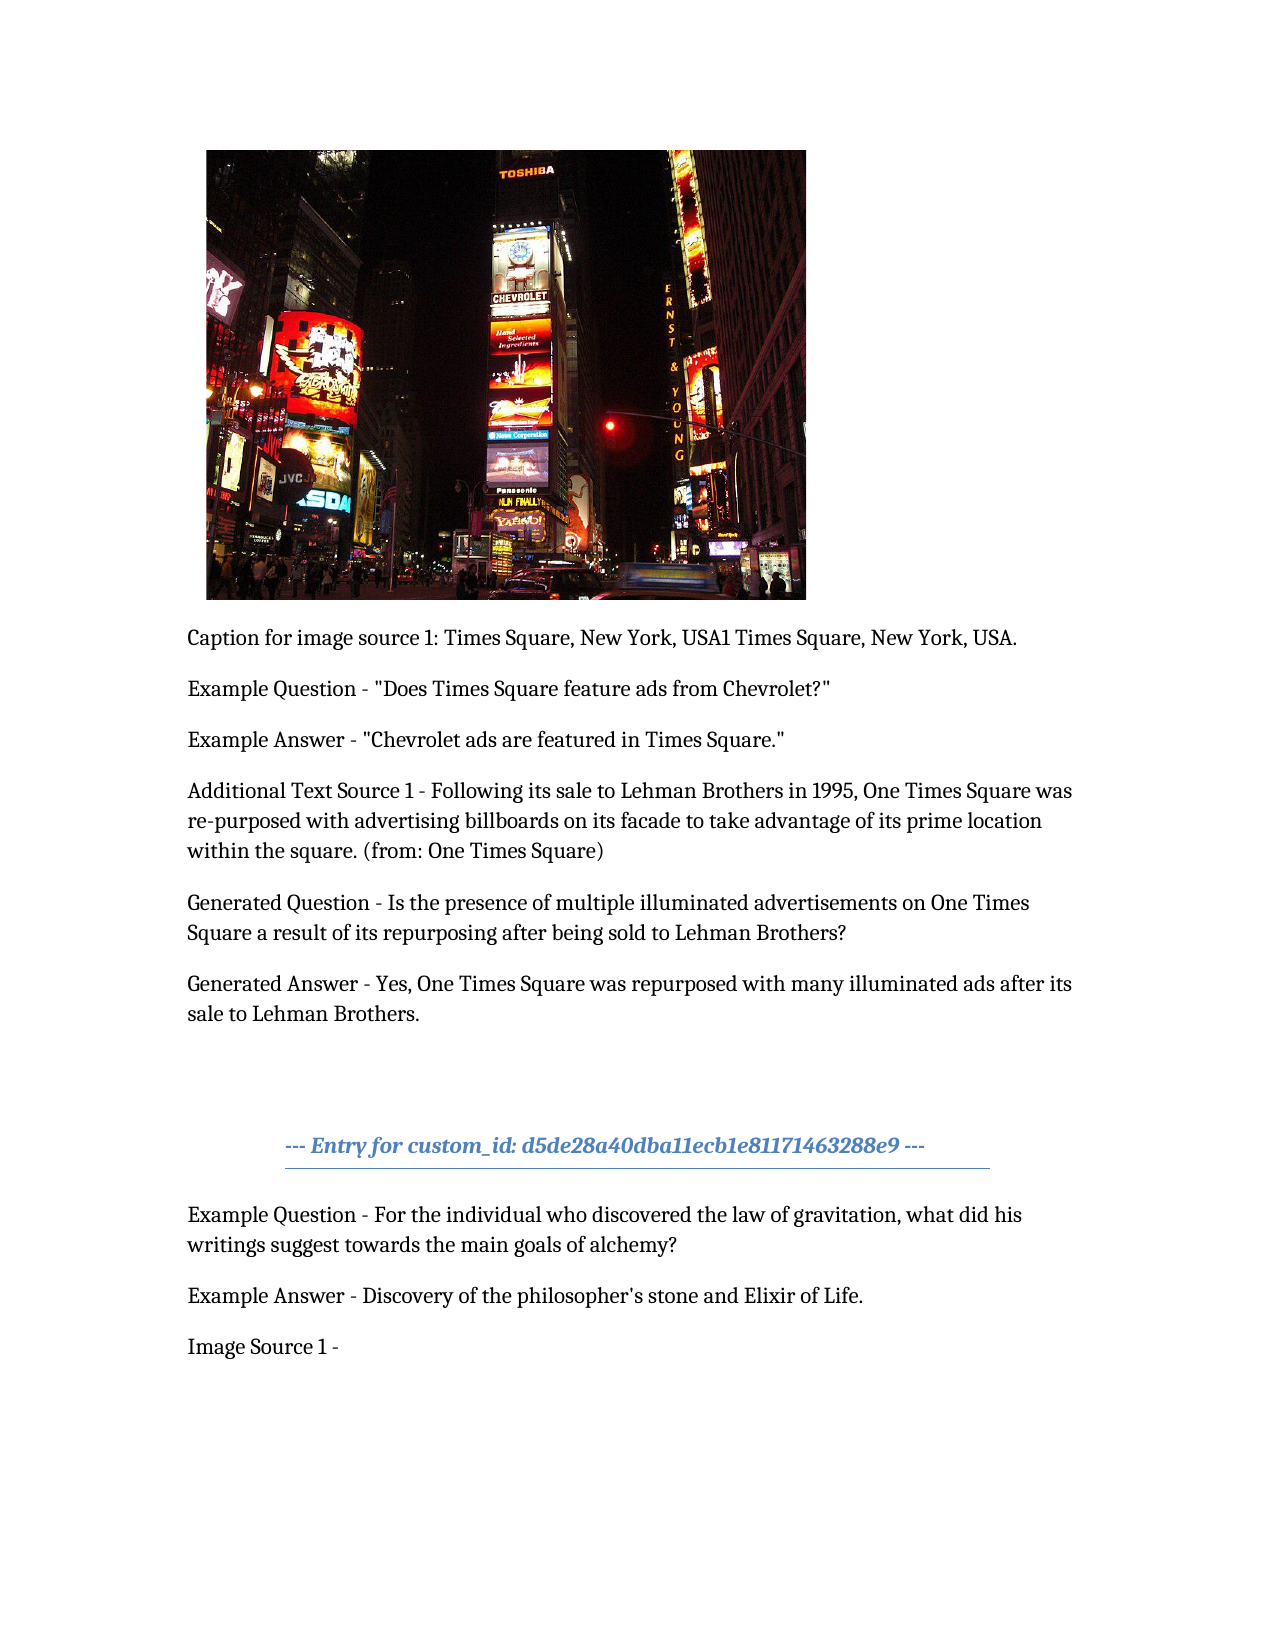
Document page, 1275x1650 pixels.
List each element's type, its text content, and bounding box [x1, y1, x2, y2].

text Example Answer - "Chevrolet ads are featured in Times Square." [187, 727, 1087, 753]
text Additional Text Source 1 - Following its sale to Lehman Brothers in 1995, One Times Square was re-purposed with advertising billboards on its facade to take advantage of its prime location within the square. (from: One Times Square) [187, 778, 1087, 864]
text Example Question - For the individual who discovered the law of gravitation, what did his writings suggest towards the main goals of alchemy? [187, 1202, 1087, 1258]
text Generated Question - Is the presence of multiple illuminated advertisements on One Times Square a result of its repurposing after being sold to Lehman Brothers? [187, 889, 1087, 946]
text Caption for image source 1: Times Square, New York, USA1 Times Square, New York, USA. [187, 625, 1087, 651]
picture [206, 150, 807, 600]
text Example Answer - Discovery of the philosopher's stone and Elixir of Life. [187, 1283, 1087, 1309]
text --- Entry for custom_id: d5de28a40dba11ecb1e81171463288e9 --- [285, 1133, 990, 1168]
text Generated Answer - Yes, One Times Square was repurposed with many illuminated ads after its sale to Lehman Brothers. [187, 971, 1087, 1027]
text Example Question - "Does Times Square feature ads from Chevrolet?" [187, 676, 1087, 702]
text Image Source 1 - [187, 1334, 1087, 1360]
